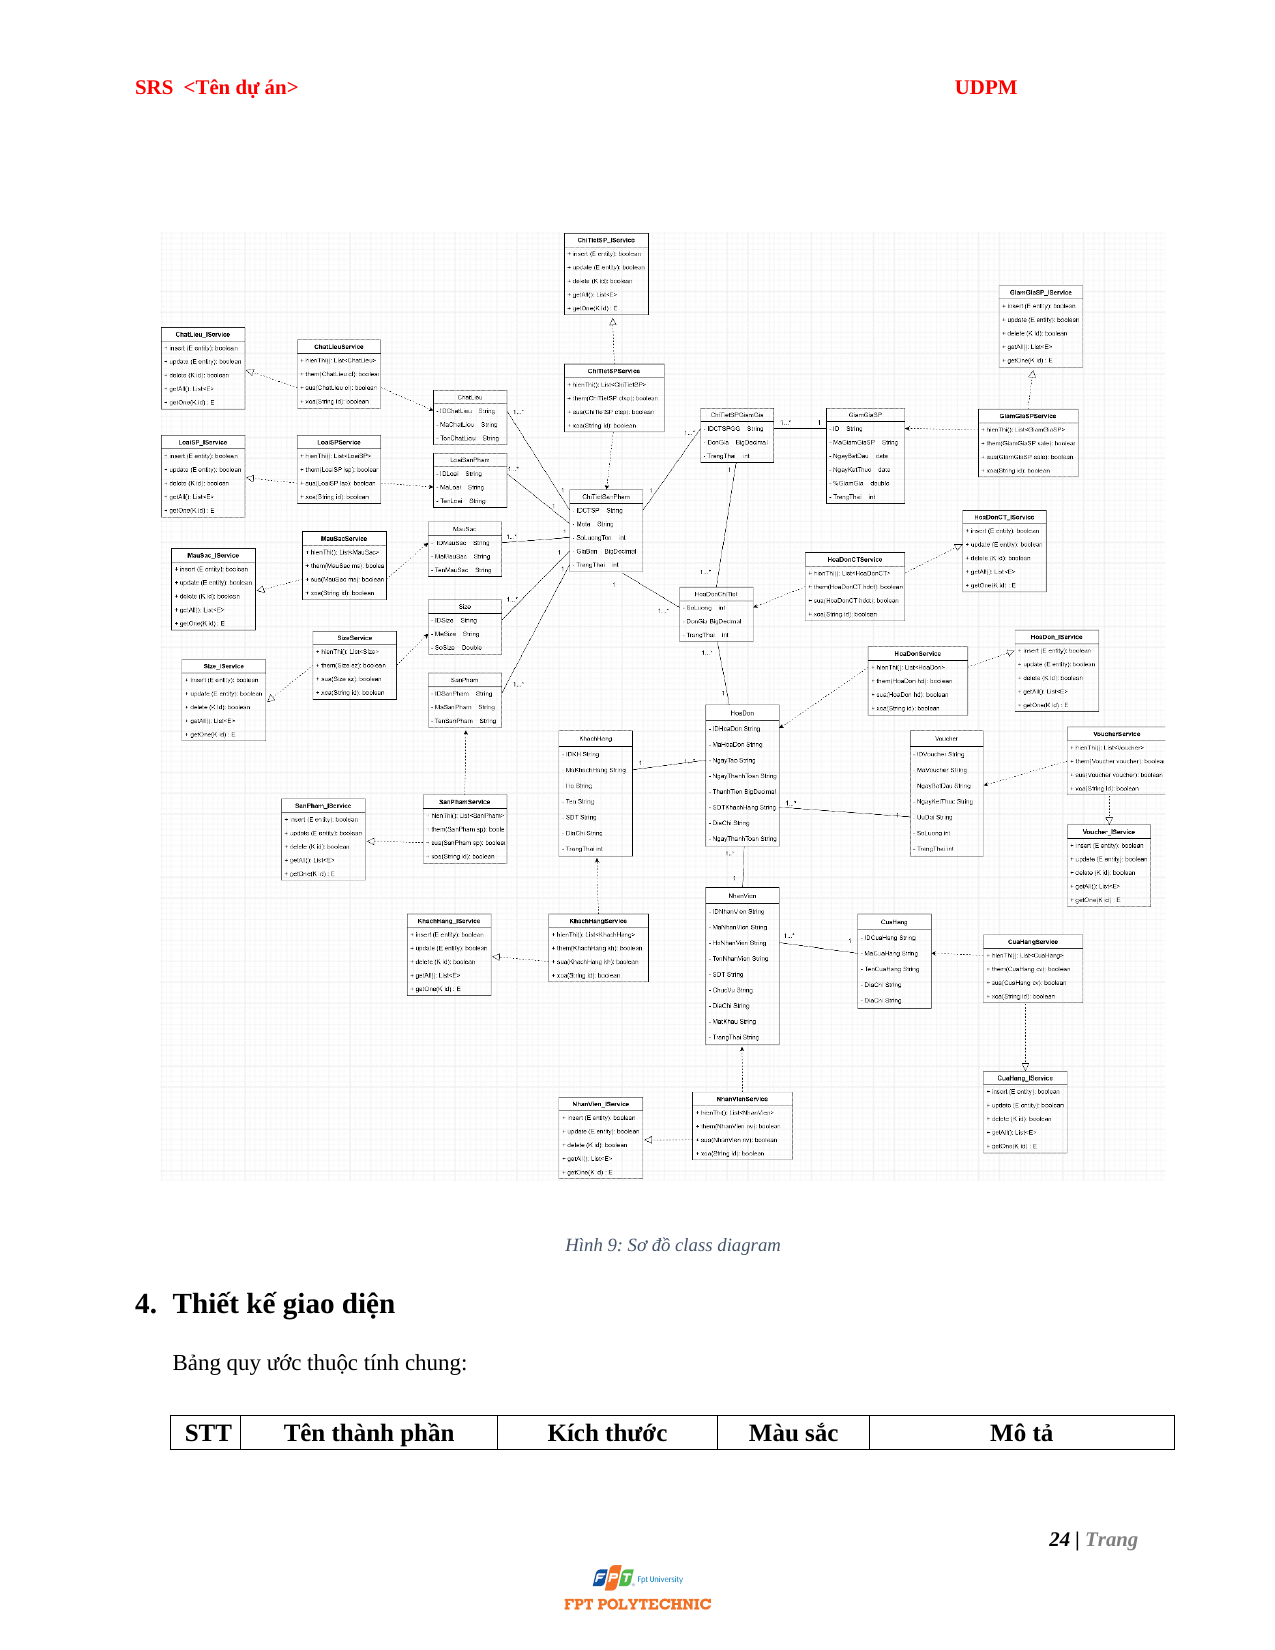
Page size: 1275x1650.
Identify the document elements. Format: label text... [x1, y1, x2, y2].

table_header Mô tả [870, 1416, 1174, 1449]
table_header STT [171, 1416, 240, 1449]
list Bảng quy ước thuộc tính chung: [172, 1349, 1133, 1375]
table_header Kích thước [498, 1416, 717, 1449]
table_header Tên thành phần [241, 1416, 497, 1449]
picture [160, 232, 1166, 1181]
table_header Màu sắc [718, 1416, 869, 1449]
picture [563, 1555, 712, 1628]
